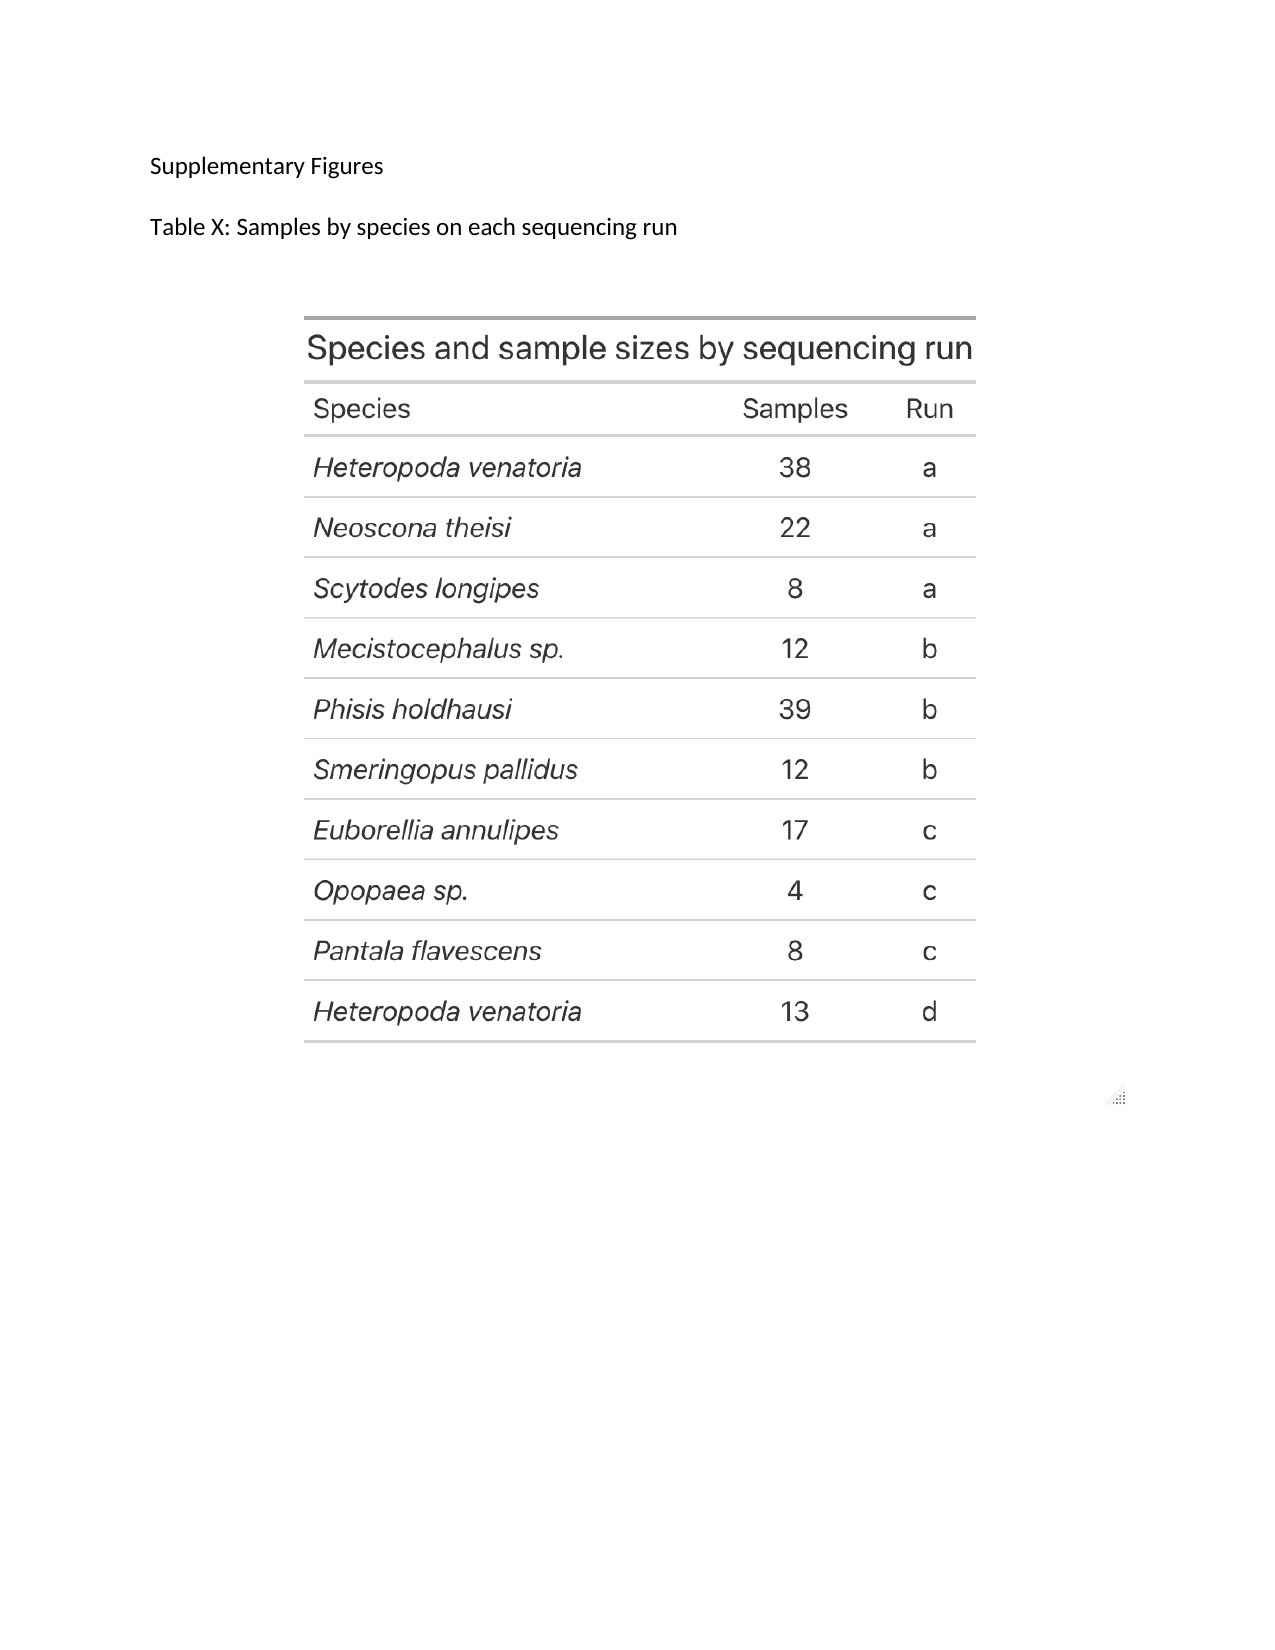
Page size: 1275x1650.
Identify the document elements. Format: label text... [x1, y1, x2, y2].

text Supplementary Figures [150, 150, 1125, 181]
picture [150, 302, 1125, 1105]
text Table X: Samples by species on each sequencing run [150, 211, 1125, 242]
